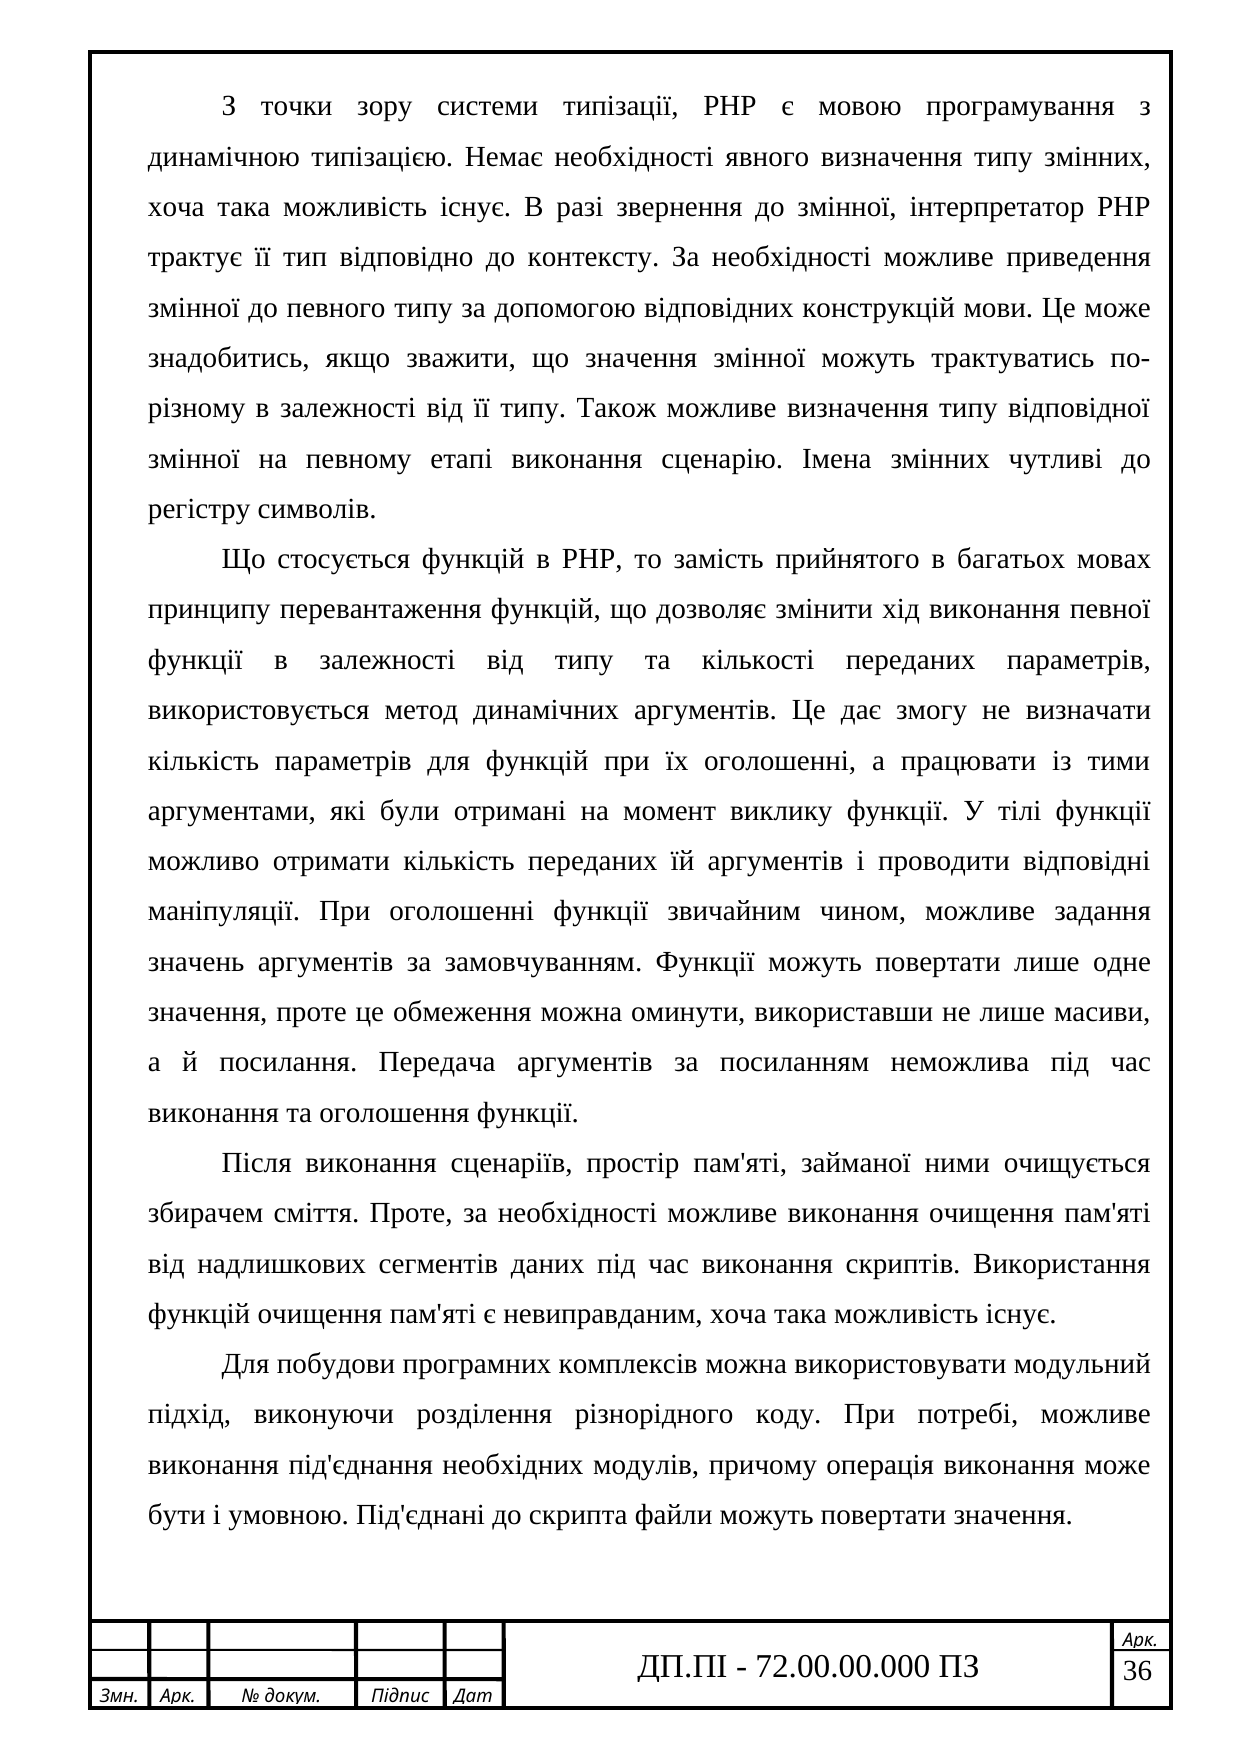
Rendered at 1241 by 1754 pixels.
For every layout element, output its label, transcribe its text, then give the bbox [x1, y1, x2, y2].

text Для побудови програмних комплексів можна використовувати модульний підхід, виконуючи розділення різнорідного коду. При потребі, можливе виконання під'єднання необхідних модулів, причому операція виконання може бути і умовною. Під'єднані до скрипта файли можуть повертати значення. [148, 1346, 1152, 1531]
text З точки зору системи типізації, PHP є мовою програмування з динамічною типізацією. Немає необхідності явного визначення типу змінних, хоча така можливість існує. В разі звернення до змінної, інтерпретатор PHP трактує її тип відповідно до контексту. За необхідності можливе приведення змінної до певного типу за допомогою відповідних конструкцій мови. Це може знадобитись, якщо зважити, що значення змінної можуть трактуватись по-різному в залежності від її типу. Також можливе визначення типу відповідної змінної на певному етапі виконання сценарію. Імена змінних чутливі до регістру символів. [148, 88, 1152, 524]
text Після виконання сценаріїв, простір пам'яті, займаної ними очищується збирачем сміття. Проте, за необхідності можливе виконання очищення пам'яті від надлишкових сегментів даних під час виконання скриптів. Використання функцій очищення пам'яті є невиправданим, хоча така можливість існує. [148, 1145, 1152, 1329]
text Що стосується функцій в PHP, то замість прийнятого в багатьох мовах принципу перевантаження функцій, що дозволяє змінити хід виконання певної функції в залежності від типу та кількості переданих параметрів, використовується метод динамічних аргументів. Це дає змогу не визначати кількість параметрів для функцій при їх оголошенні, а працювати із тими аргументами, які були отримані на момент виклику функції. У тілі функції можливо отримати кількість переданих їй аргументів і проводити відповідні маніпуляції. При оголошенні функції звичайним чином, можливе задання значень аргументів за замовчуванням. Функції можуть повертати лише одне значення, проте це обмеження можна оминути, використавши не лише масиви, а й посилання. Передача аргументів за посиланням неможлива під час виконання та оголошення функції. [148, 541, 1152, 1128]
